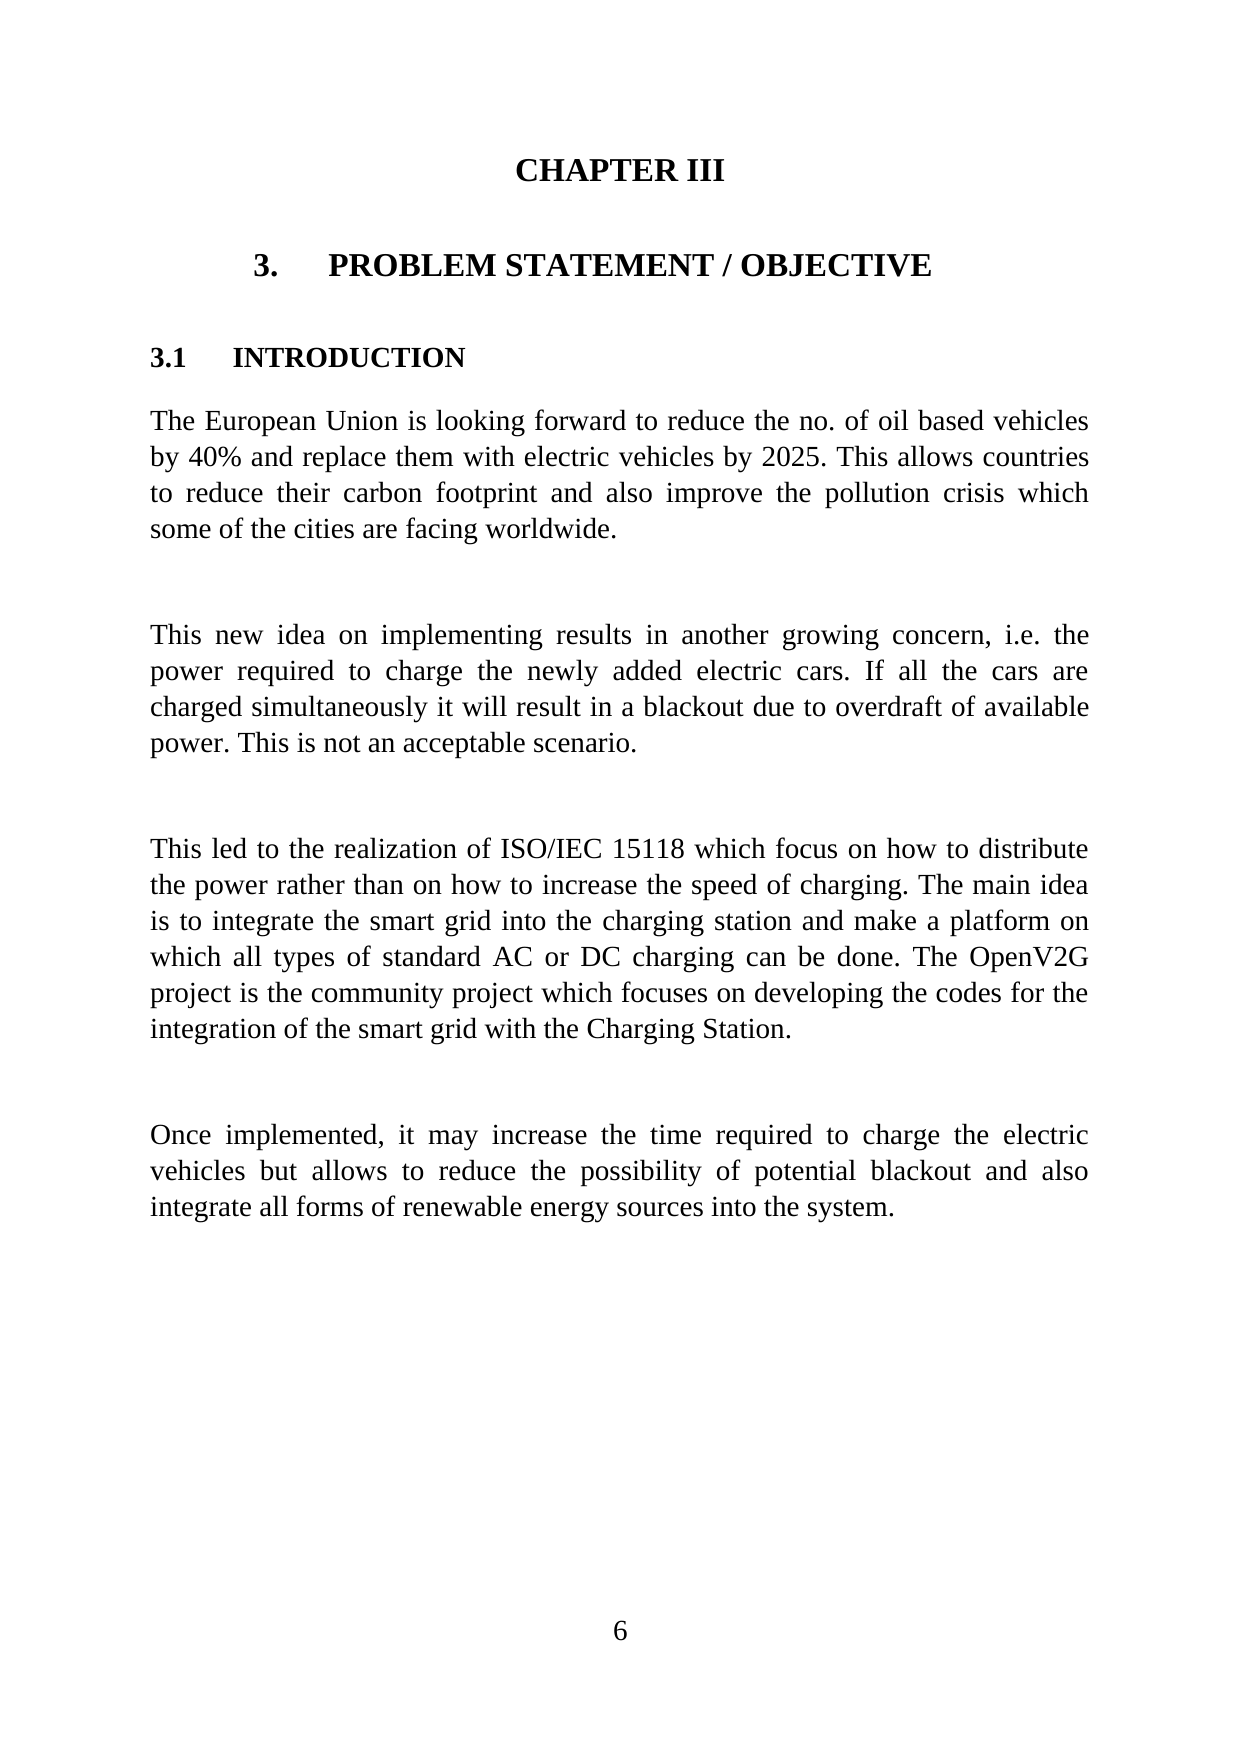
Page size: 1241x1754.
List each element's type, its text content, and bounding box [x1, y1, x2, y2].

text This led to the realization of ISO/IEC 15118 which focus on how to distribute the power rather than on how to increase the speed of charging. The main idea is to integrate the smart grid into the charging station and make a platform on which all types of standard AC or DC charging can be done. The OpenV2G project is the community project which focuses on developing the codes for the integration of the smart grid with the Charging Station. [150, 831, 1090, 1045]
text This new idea on implementing results in another growing concern, i.e. the power required to charge the newly added electric cars. If all the cars are charged simultaneously it will result in a blackout due to overdraft of available power. This is not an acceptable scenario. [150, 617, 1090, 759]
text Once implemented, it may increase the time required to charge the electric vehicles but allows to reduce the possibility of potential blackout and also integrate all forms of renewable energy sources into the system. [150, 1117, 1090, 1223]
text CHAPTER III [150, 150, 1090, 188]
subtitle INTRODUCTION [150, 340, 1090, 373]
text The European Union is looking forward to reduce the no. of oil based vehicles by 40% and replace them with electric vehicles by 2025. This allows countries to reduce their carbon footprint and also improve the pollution crisis which some of the cities are facing worldwide. [150, 403, 1090, 545]
list PROBLEM STATEMENT / OBJECTIVE [150, 245, 1036, 283]
